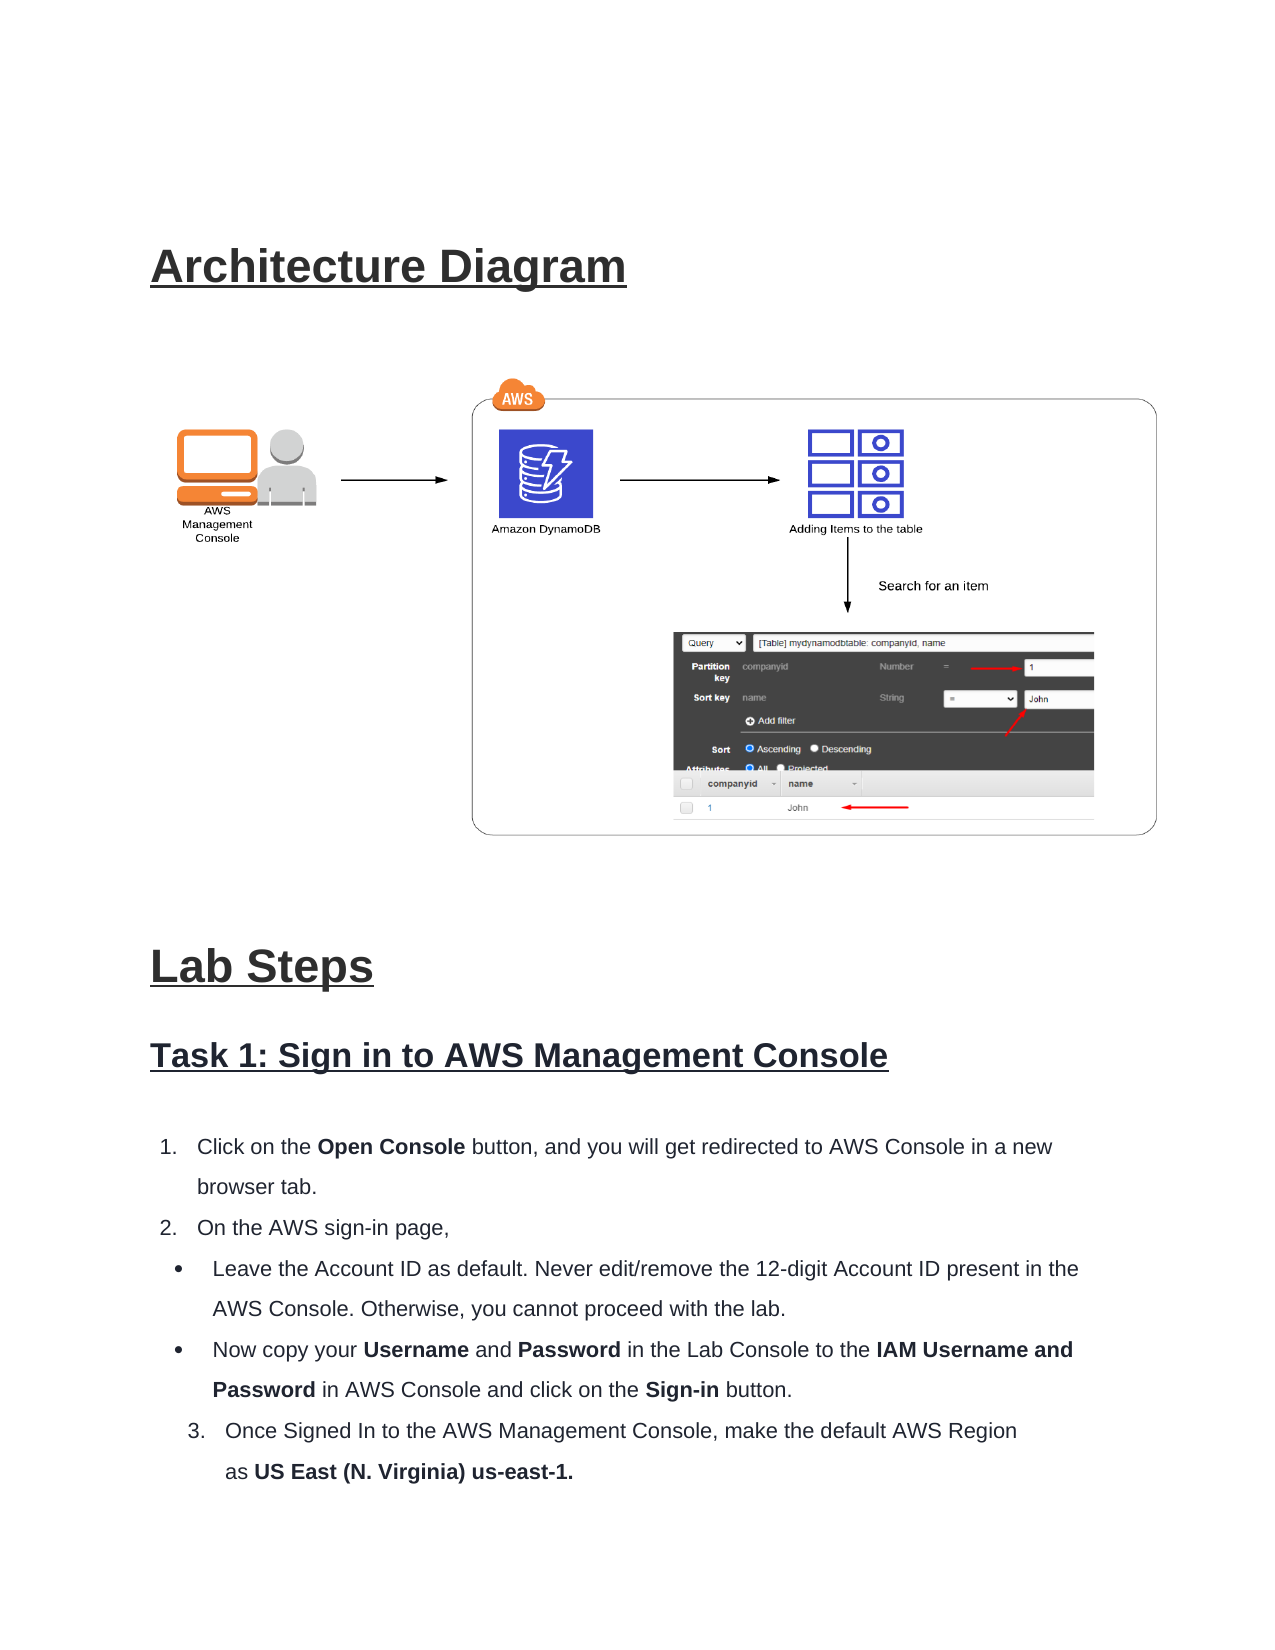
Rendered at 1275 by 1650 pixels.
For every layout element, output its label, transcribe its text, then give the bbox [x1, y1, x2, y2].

list On the AWS sign-in page, [159, 1199, 1078, 1240]
subtitle Lab Steps [150, 938, 1125, 1031]
list Once Signed In to the AWS Management Console, make the default AWS Region as US East (N. Virginia) us-east-1. [187, 1403, 1078, 1484]
list Click on the Open Console button, and you will get redirected to AWS Console in a new browser tab. [159, 1118, 1078, 1199]
subtitle Architecture Diagram [150, 239, 1125, 293]
subtitle Task 1: Sign in to AWS Management Console [150, 1036, 1125, 1118]
list Now copy your Username and Password in the Lab Console to the IAM Username and Password in AWS Console and click on the Sign-in button. [175, 1321, 1102, 1403]
list Leave the Account ID as default. Never edit/remove the 12-digit Account ID present in the AWS Console. Otherwise, you cannot proceed with the lab. [175, 1240, 1102, 1321]
picture [150, 353, 1183, 860]
